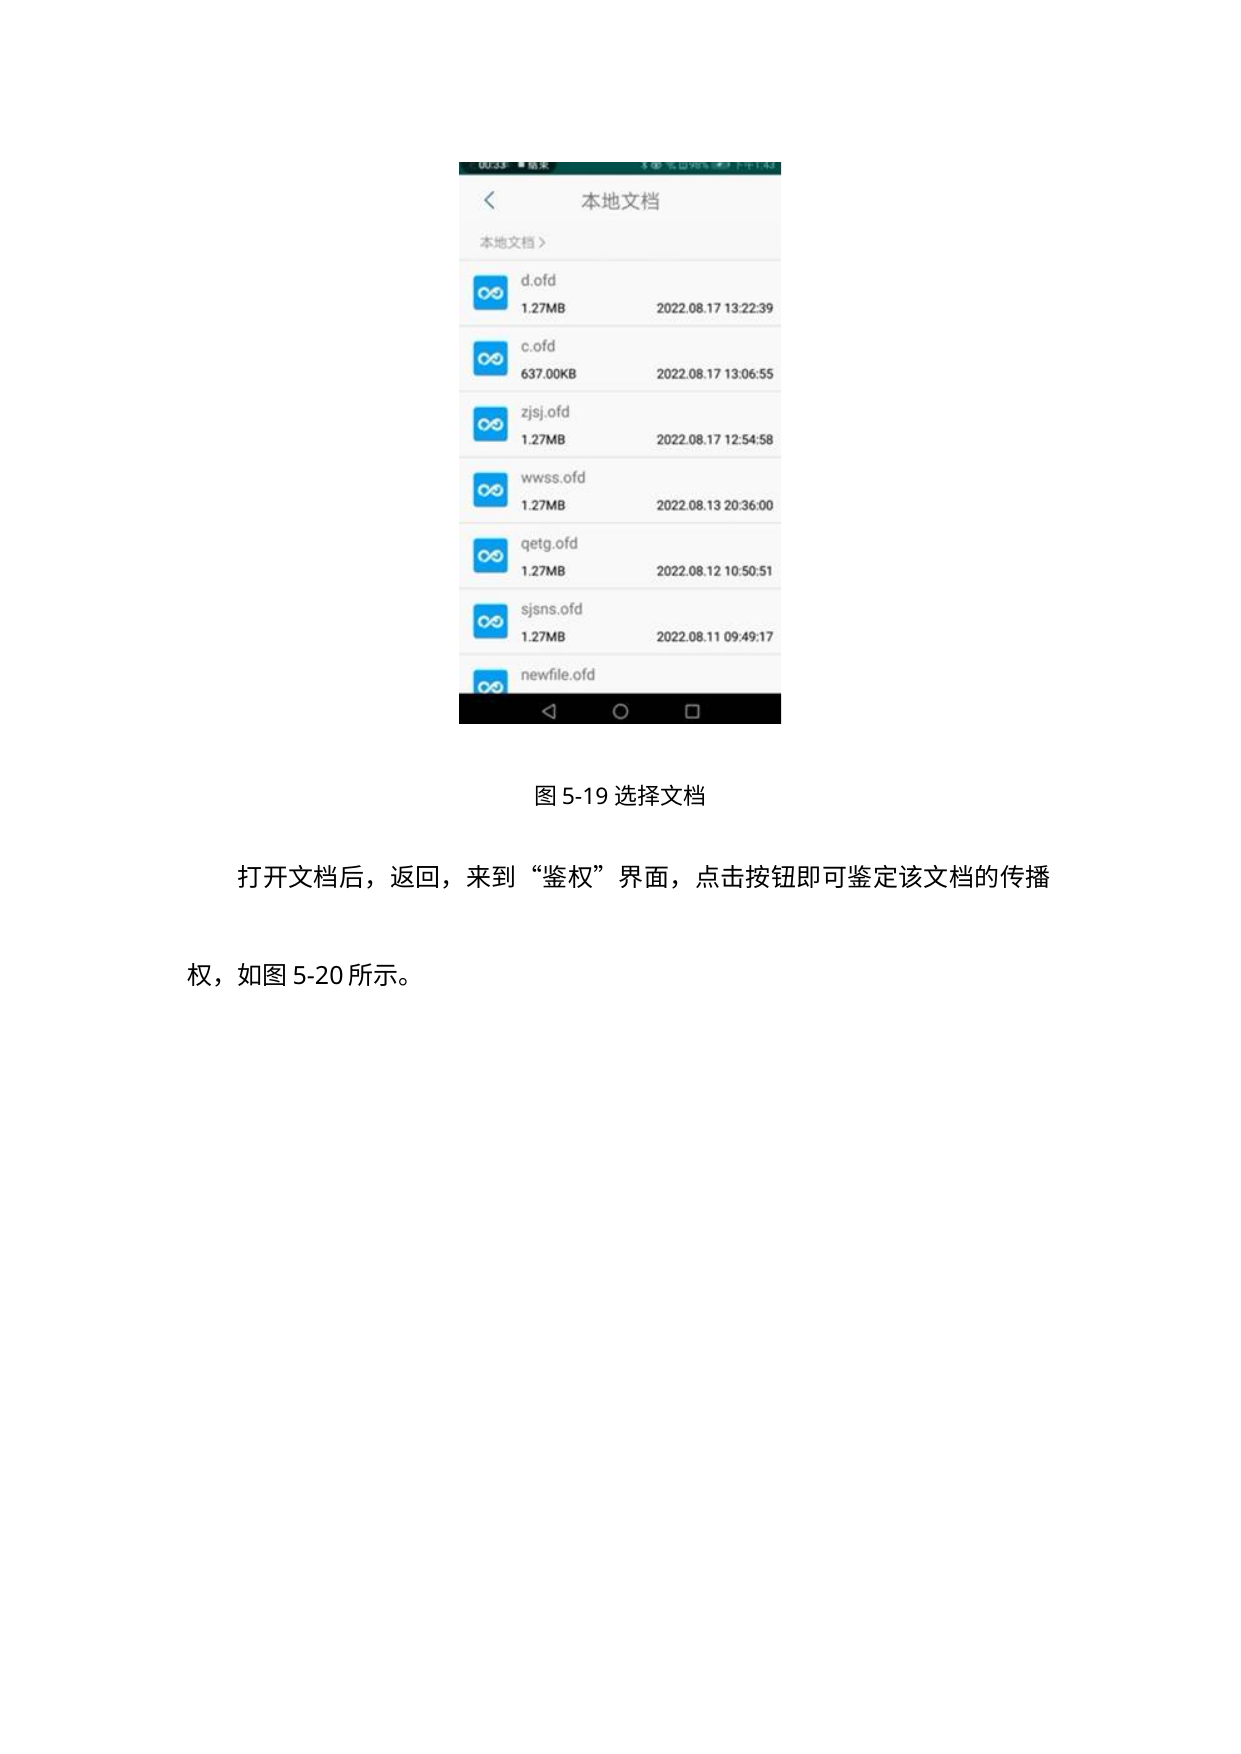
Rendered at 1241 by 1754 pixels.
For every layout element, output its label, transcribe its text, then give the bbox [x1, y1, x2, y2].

picture [459, 162, 782, 724]
text 打开文档后，返回，来到“鉴权”界面，点击按钮即可鉴定该文档的传播权，如图5-20所示。 [187, 843, 1053, 1006]
text 图5-19 选择文档 [187, 762, 1053, 827]
